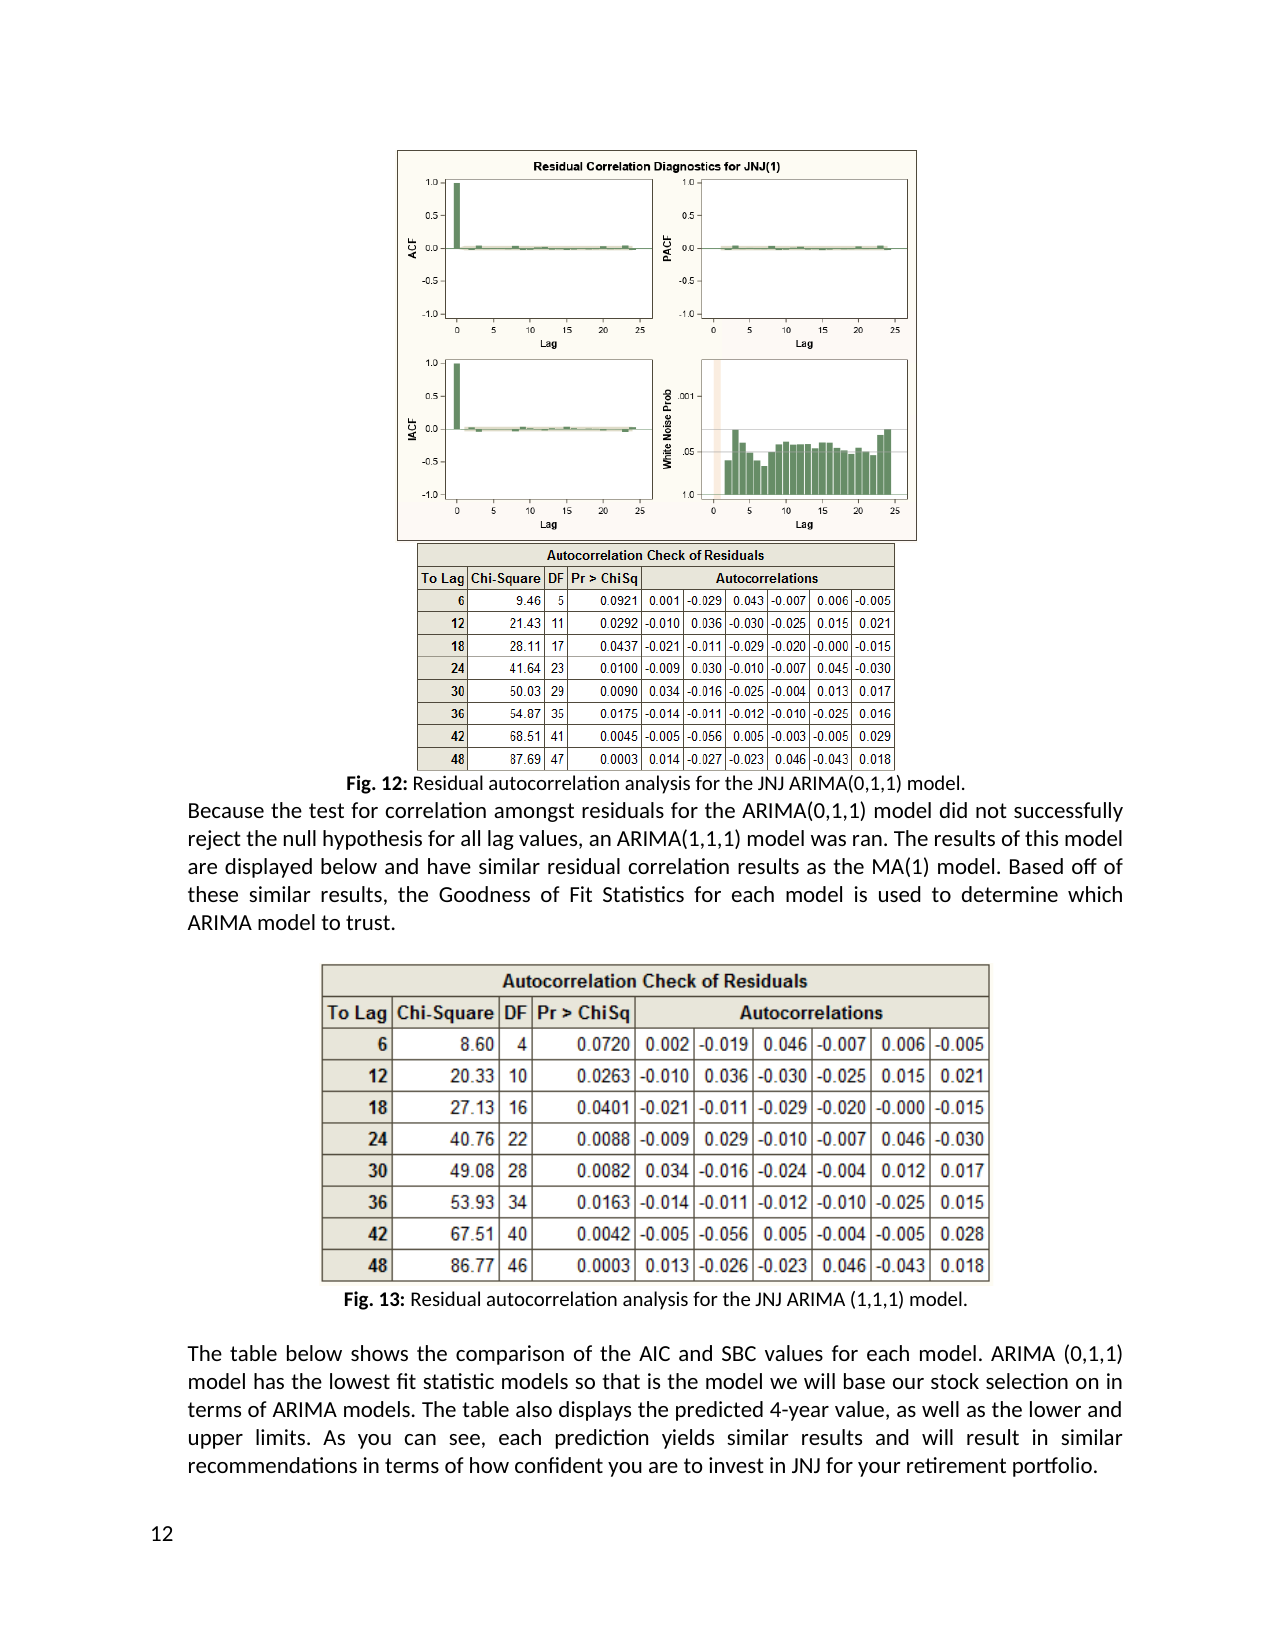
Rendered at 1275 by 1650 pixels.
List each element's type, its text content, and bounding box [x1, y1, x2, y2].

text Fig. 12: Residual autocorrelation analysis for the JNJ ARIMA(0,1,1) model. [187, 770, 1125, 796]
picture [395, 150, 918, 771]
picture [319, 963, 994, 1286]
text Fig. 13: Residual autocorrelation analysis for the JNJ ARIMA (1,1,1) model. [187, 1286, 1125, 1311]
text Because the test for correlation amongst residuals for the ARIMA(0,1,1) model did not successfully reject the null hypothesis for all lag values, an ARIMA(1,1,1) model was ran. The results of this model are displayed below and have similar residual correlation results as the MA(1) model. Based off of these similar results, the Goodness of Fit Statistics for each model is used to determine which ARIMA model to trust. [187, 796, 1125, 936]
text The table below shows the comparison of the AIC and SBC values for each model. ARIMA (0,1,1) model has the lowest fit statistic models so that is the model we will base our stock selection on in terms of ARIMA models. The table also displays the predicted 4-year value, as well as the lower and upper limits. As you can see, each prediction yields similar results and will result in similar recommendations in terms of how confident you are to invest in JNJ for your retirement portfolio. [187, 1339, 1125, 1479]
